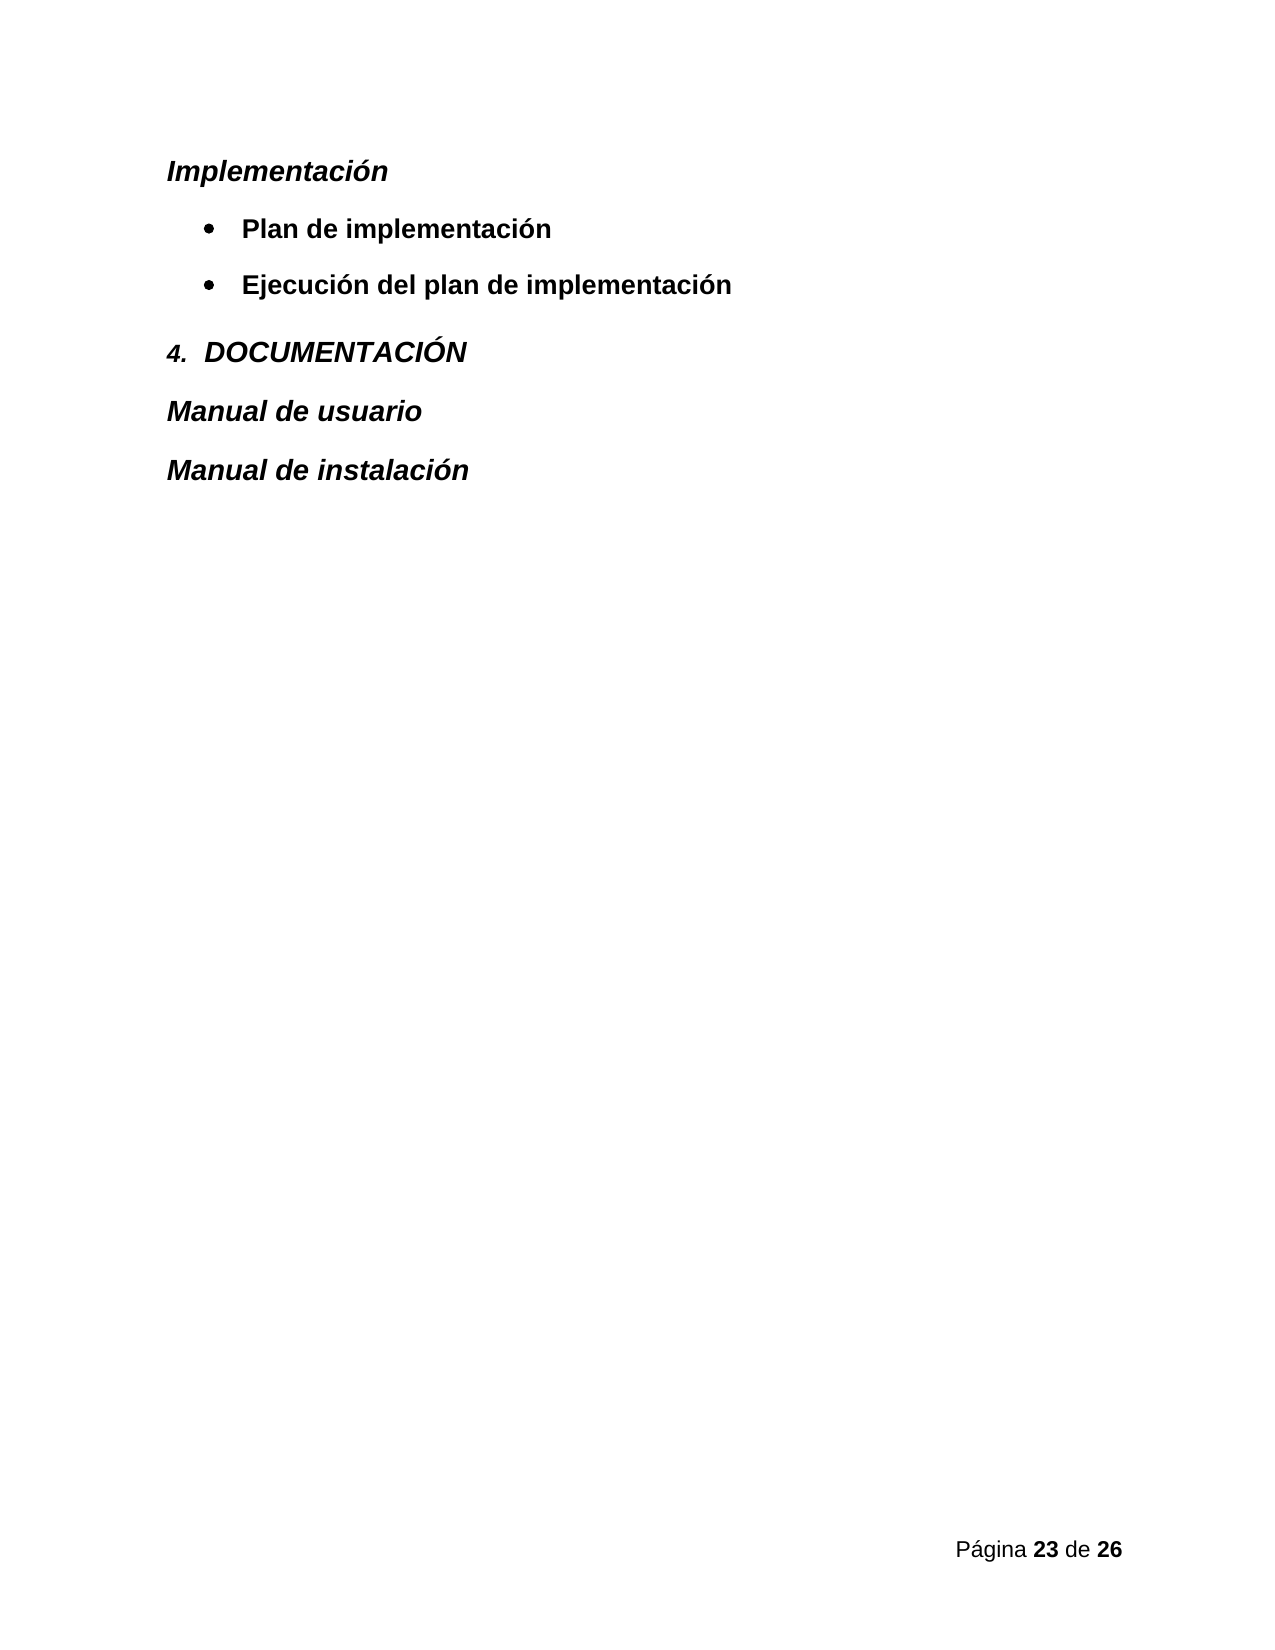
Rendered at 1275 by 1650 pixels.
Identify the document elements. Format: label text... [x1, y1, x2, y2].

list DOCUMENTACIÓN [167, 335, 1122, 369]
text Implementación [167, 154, 1122, 188]
list Ejecución del plan de implementación [204, 269, 1122, 300]
text Manual de instalación [167, 452, 1122, 486]
list Plan de implementación [204, 213, 1122, 244]
text Manual de usuario [167, 394, 1122, 427]
